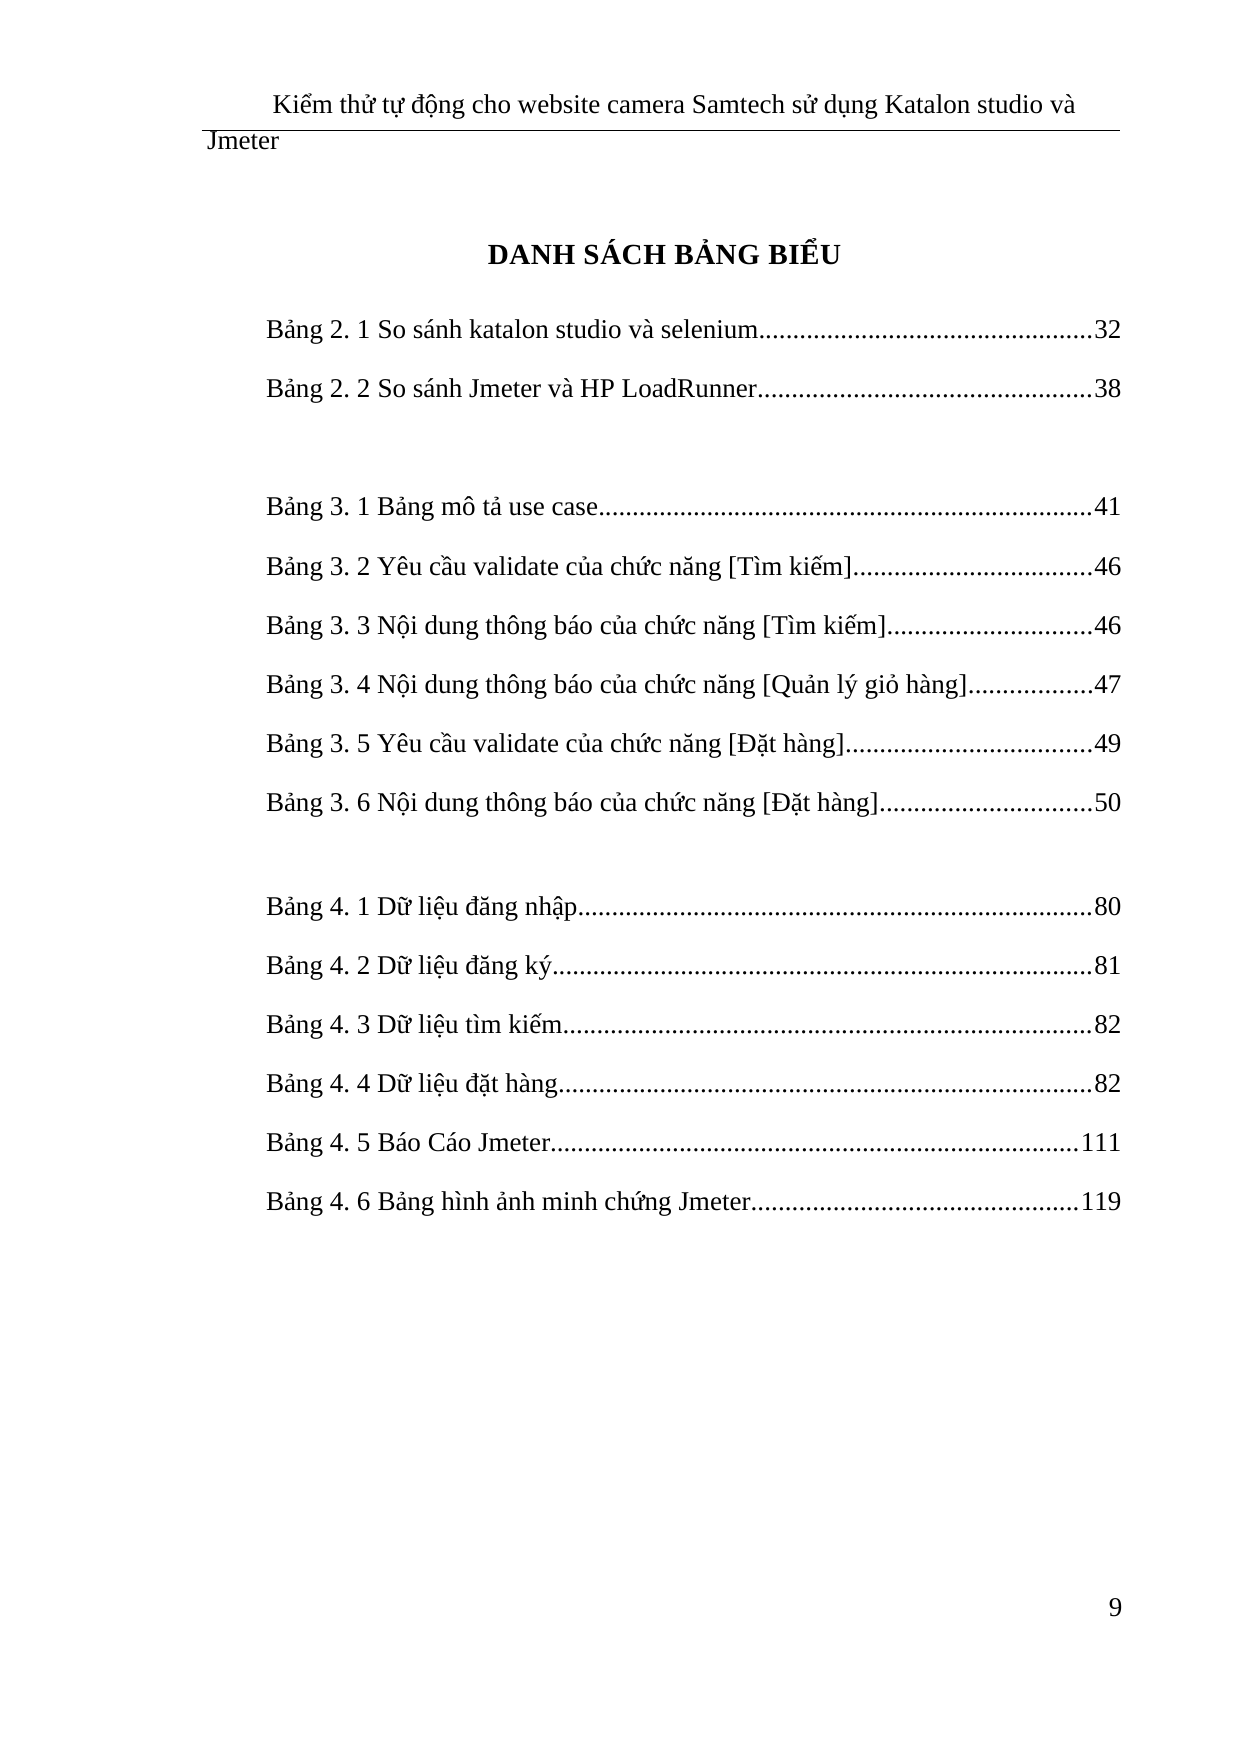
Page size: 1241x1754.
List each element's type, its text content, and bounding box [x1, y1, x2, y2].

text Bảng 4. 5 Báo Cáo Jmeter 111 [207, 1126, 1122, 1157]
text Bảng 3. 2 Yêu cầu validate của chức năng [Tìm kiếm] 46 [207, 550, 1122, 581]
text Bảng 2. 2 So sánh Jmeter và HP LoadRunner 38 [207, 372, 1122, 403]
text Bảng 2. 1 So sánh katalon studio và selenium 32 [207, 313, 1122, 344]
text Bảng 3. 4 Nội dung thông báo của chức năng [Quản lý giỏ hàng] 47 [207, 668, 1122, 699]
text Bảng 3. 5 Yêu cầu validate của chức năng [Đặt hàng] 49 [207, 727, 1122, 758]
text Bảng 4. 3 Dữ liệu tìm kiếm 82 [207, 1008, 1122, 1039]
text Bảng 3. 1 Bảng mô tả use case 41 [207, 491, 1122, 522]
text Bảng 4. 2 Dữ liệu đăng ký 81 [207, 949, 1122, 980]
text Bảng 3. 3 Nội dung thông báo của chức năng [Tìm kiếm] 46 [207, 609, 1122, 640]
text Bảng 4. 4 Dữ liệu đặt hàng 82 [207, 1067, 1122, 1098]
text Bảng 4. 6 Bảng hình ảnh minh chứng Jmeter 119 [207, 1185, 1122, 1217]
text Bảng 3. 6 Nội dung thông báo của chức năng [Đặt hàng] 50 [207, 786, 1122, 817]
text Bảng 4. 1 Dữ liệu đăng nhập 80 [207, 889, 1122, 921]
text DANH SÁCH BẢNG BIỂU [207, 237, 1122, 271]
